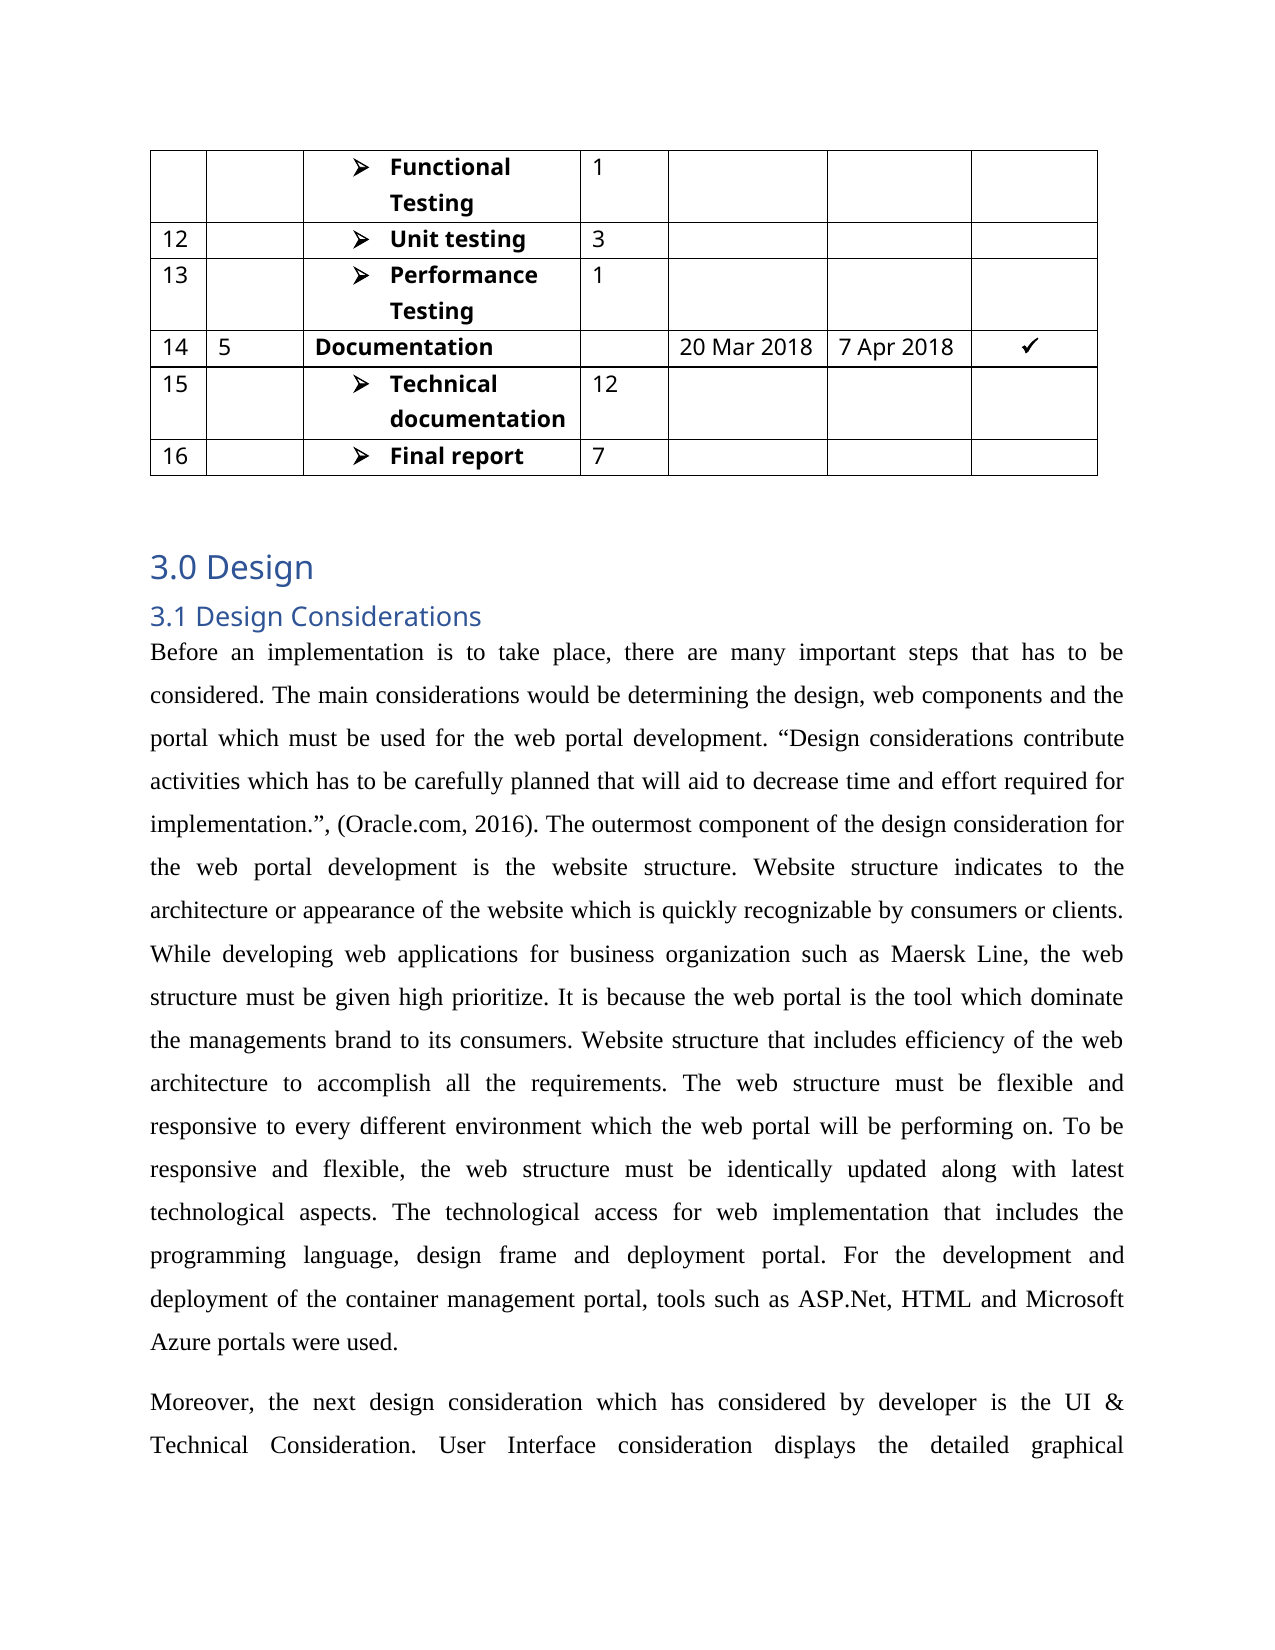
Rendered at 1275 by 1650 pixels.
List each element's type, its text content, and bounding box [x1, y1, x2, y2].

table_cell 3 [581, 223, 668, 258]
table_cell Technical documentation [304, 368, 580, 438]
subtitle 3.0 Design [150, 544, 1125, 589]
table_cell [828, 440, 971, 475]
table_cell [972, 440, 1097, 475]
table_cell [669, 223, 827, 258]
table_cell [828, 223, 971, 258]
table_cell [972, 331, 1097, 366]
table_cell [151, 151, 206, 222]
table_cell 14 [151, 331, 206, 366]
subtitle 3.1 Design Considerations [150, 597, 1125, 634]
table_cell 20 Mar 2018 [669, 331, 827, 366]
table_cell 15 [151, 368, 206, 438]
table_cell 12 [151, 223, 206, 258]
table_cell 7 [581, 440, 668, 475]
table_cell 13 [151, 259, 206, 330]
table_cell Unit testing [304, 223, 580, 258]
table_cell 1 [581, 259, 668, 330]
table_cell [207, 259, 303, 330]
table_cell [207, 151, 303, 222]
table_cell [828, 259, 971, 330]
table_cell [207, 368, 303, 438]
table_cell [207, 440, 303, 475]
table_cell [669, 368, 827, 438]
table_cell [669, 151, 827, 222]
table_cell [972, 259, 1097, 330]
table_cell [669, 440, 827, 475]
table_cell Performance Testing [304, 259, 580, 330]
table_cell 16 [151, 440, 206, 475]
table_cell Functional Testing [304, 151, 580, 222]
table_cell [207, 223, 303, 258]
table_cell [972, 368, 1097, 438]
text Before an implementation is to take place, there are many important steps that has to be considered. The main considerations would be determining the design, web components and the portal which must be used for the web portal development. “Design considerations contribute activities which has to be carefully planned that will aid to decrease time and effort required for implementation.”, (Oracle.com, 2016). The outermost component of the design consideration for the web portal development is the website structure. Website structure indicates to the architecture or appearance of the website which is quickly recognizable by consumers or clients. While developing web applications for business organization such as Maersk Line, the web structure must be given high prioritize. It is because the web portal is the tool which dominate the managements brand to its consumers. Website structure that includes efficiency of the web architecture to accomplish all the requirements. The web structure must be flexible and responsive to every different environment which the web portal will be performing on. To be responsive and flexible, the web structure must be identically updated along with latest technological aspects. The technological access for web implementation that includes the programming language, design frame and deployment portal. For the development and deployment of the container management portal, tools such as ASP.Net, HTML and Microsoft Azure portals were used. [150, 637, 1125, 1356]
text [150, 1387, 1125, 1458]
table_cell [828, 151, 971, 222]
table_cell 12 [581, 368, 668, 438]
table_cell Documentation [304, 331, 580, 366]
table_cell [972, 151, 1097, 222]
table_cell Final report [304, 440, 580, 475]
table_cell [828, 368, 971, 438]
table_cell 5 [207, 331, 303, 366]
table_cell [581, 331, 668, 366]
table_cell [972, 223, 1097, 258]
table_cell [669, 259, 827, 330]
table_cell 7 Apr 2018 [828, 331, 971, 366]
table_cell 1 [581, 151, 668, 222]
